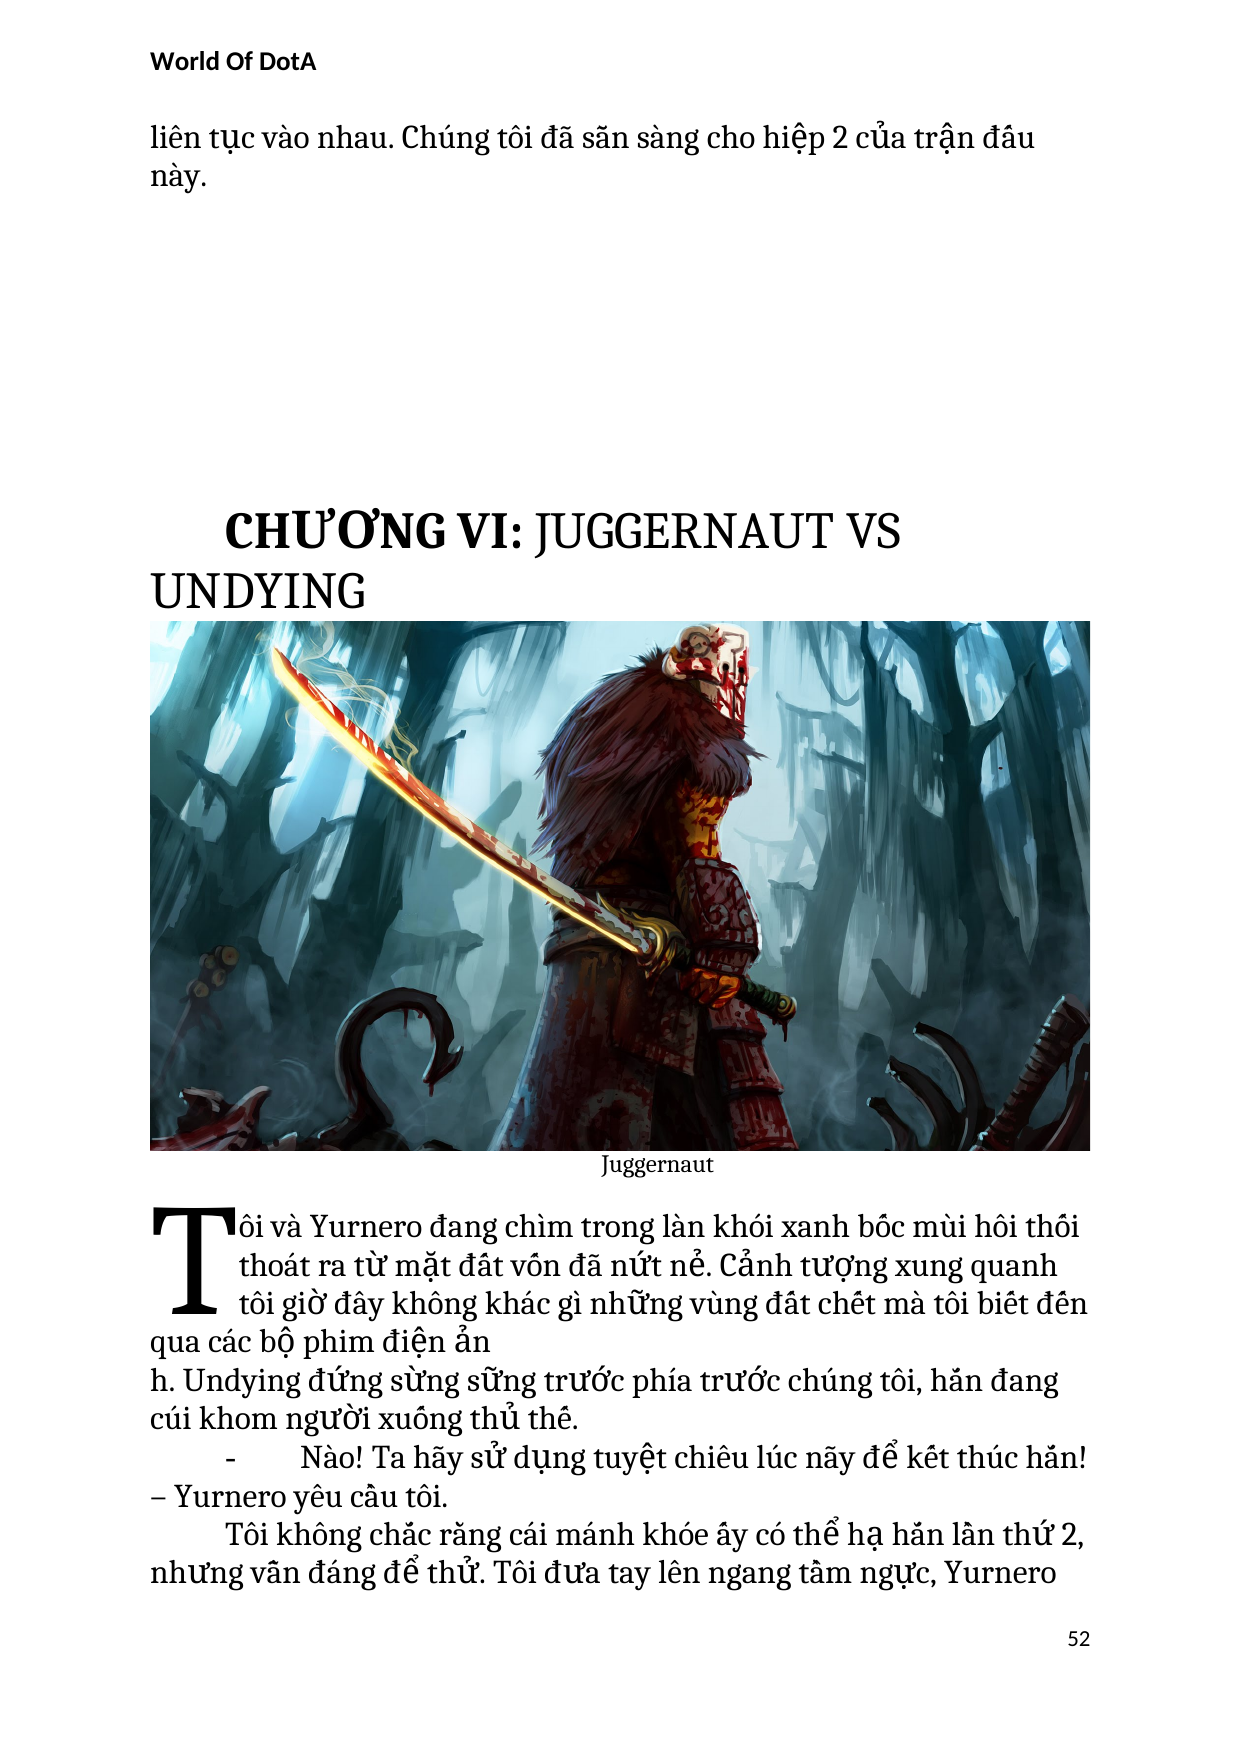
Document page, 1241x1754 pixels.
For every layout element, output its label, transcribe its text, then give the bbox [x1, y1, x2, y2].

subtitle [150, 1515, 1090, 1592]
subtitle ôi và Yurnero đang chìm trong làn khói xanh bốc mùi hôi thối thoát ra từ mặt đất vốn đã nứt nẻ. Cảnh tượng xung quanh tôi giờ đây không khác gì những vùng đất chết mà tôi biết đến qua các bộ phim điện ản [150, 1208, 1090, 1361]
subtitle h. Undying đứng sừng sững trước phía trước chúng tôi, hắn đang cúi khom người xuống thủ thế. [150, 1361, 1090, 1438]
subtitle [150, 118, 1090, 195]
subtitle CHƯƠNG VI: JUGGERNAUT VS UNDYING [150, 501, 1090, 621]
subtitle Nào! Ta hãy sử dụng tuyệt chiêu lúc nãy để kết thúc hắn! – Yurnero yêu cầu tôi. [150, 1438, 1090, 1515]
subtitle Juggernaut [150, 1151, 1090, 1179]
picture [150, 621, 1091, 1151]
